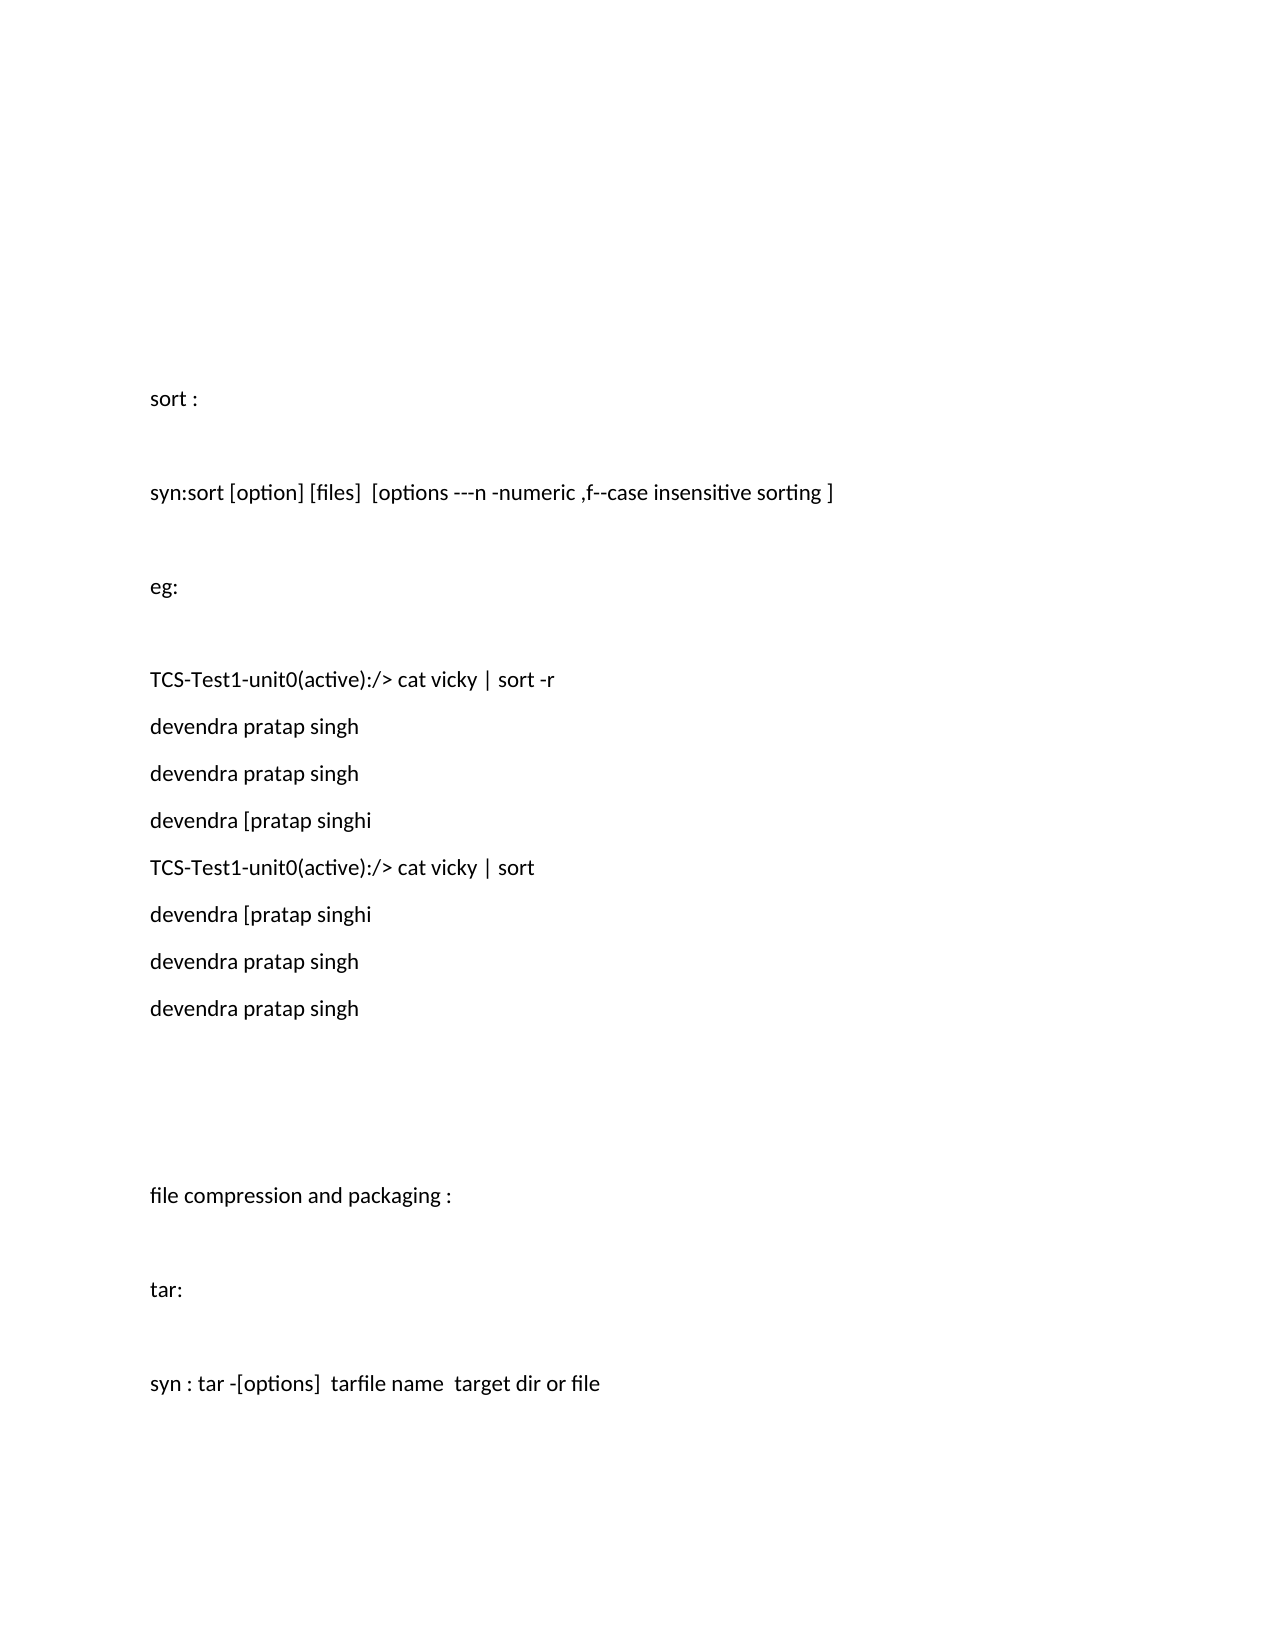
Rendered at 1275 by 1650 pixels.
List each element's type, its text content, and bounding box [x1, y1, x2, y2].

text devendra pratap singh [150, 712, 1125, 741]
text TCS-Test1-unit0(active):/> cat vicky | sort -r [150, 666, 1125, 694]
text devendra pratap singh [150, 759, 1125, 787]
text sort : [150, 384, 1125, 412]
text devendra pratap singh [150, 947, 1125, 975]
text devendra [pratap singhi [150, 806, 1125, 834]
text syn:sort [option] [files] [options ---n -numeric ,f--case insensitive sorting ] [150, 478, 1125, 506]
text file compression and packaging : [150, 1181, 1125, 1209]
text tar: [150, 1275, 1125, 1303]
text devendra pratap singh [150, 994, 1125, 1022]
text devendra [pratap singhi [150, 900, 1125, 928]
text syn : tar -[options] tarfile name target dir or file [150, 1369, 1125, 1397]
text eg: [150, 572, 1125, 600]
text TCS-Test1-unit0(active):/> cat vicky | sort [150, 853, 1125, 881]
